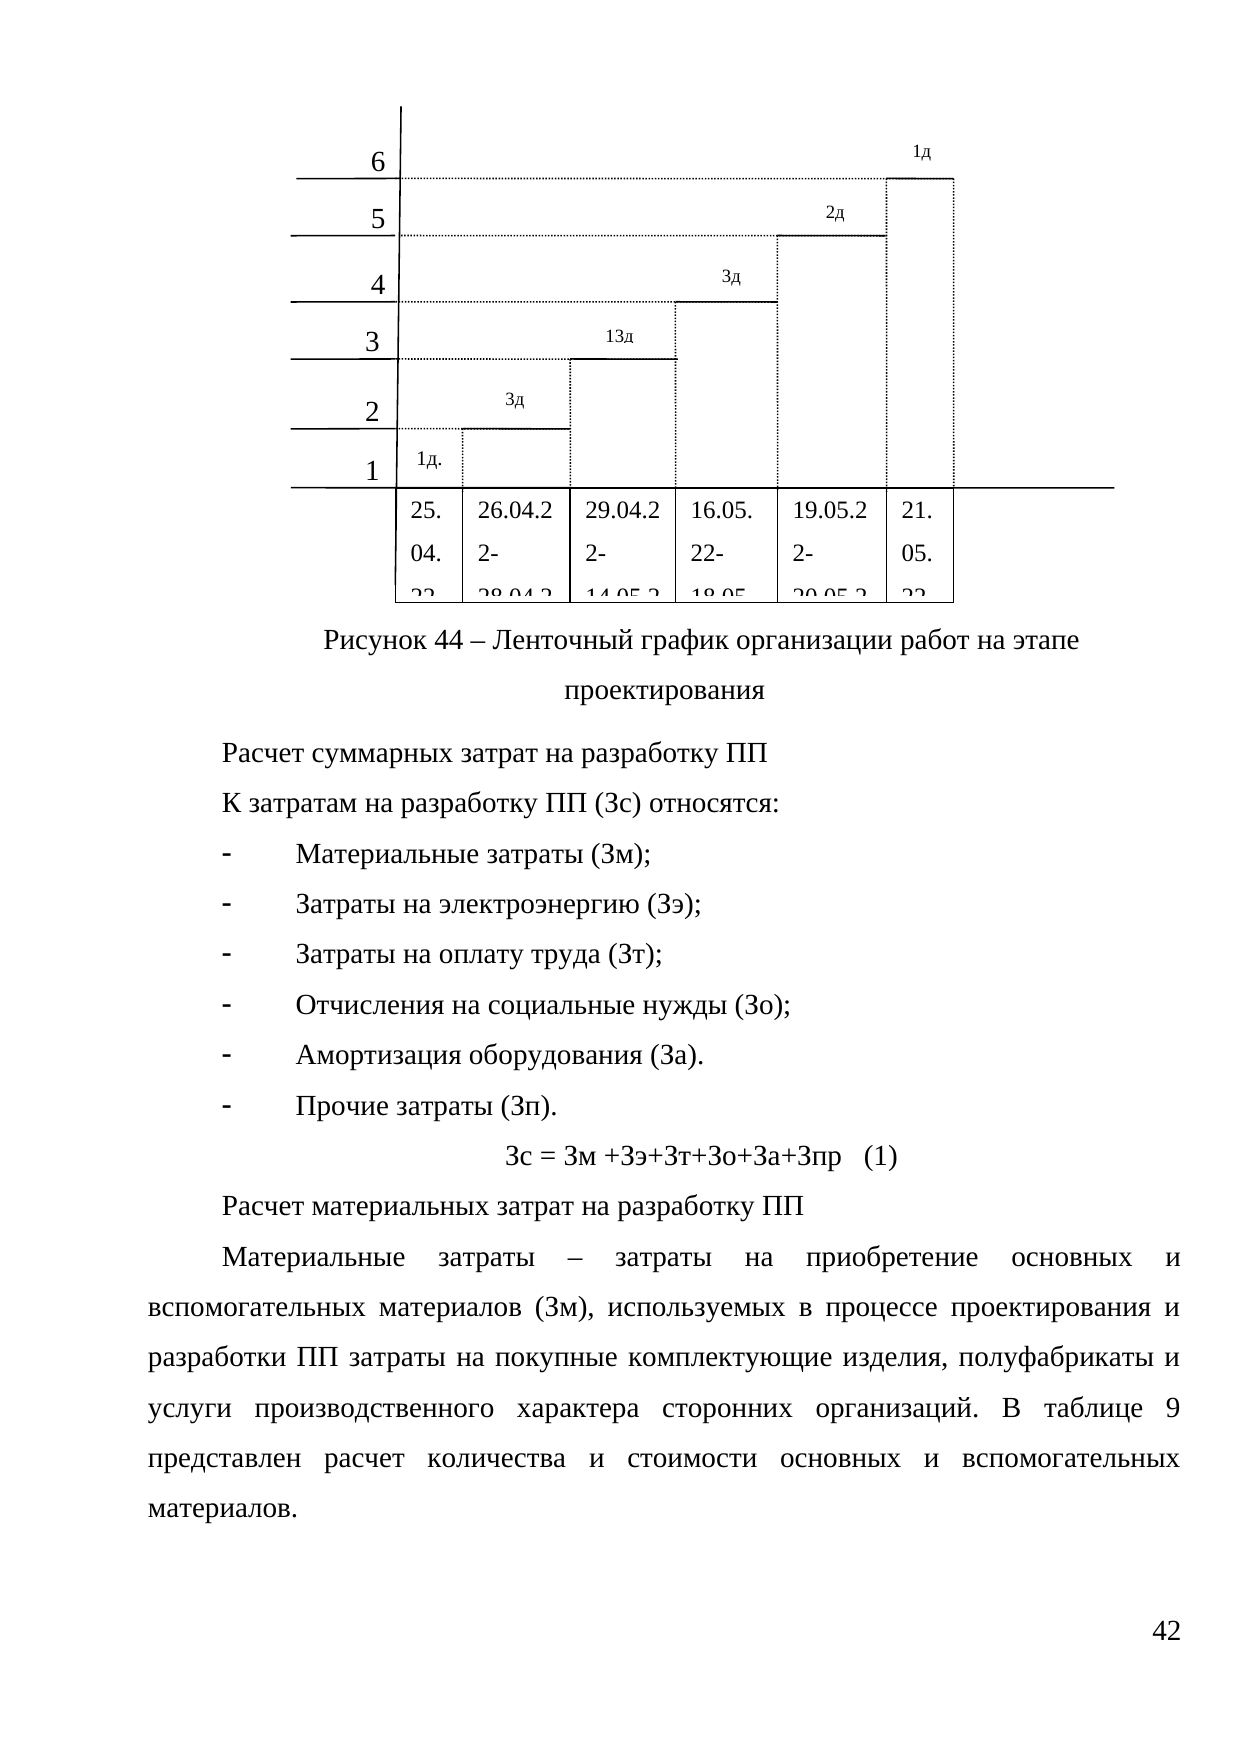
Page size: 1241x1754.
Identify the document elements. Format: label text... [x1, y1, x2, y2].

list Амортизация оборудования (За). [148, 1037, 1181, 1071]
list Отчисления на социальные нужды (Зо); [148, 987, 1181, 1021]
list Затраты на электроэнергию (Зэ); [148, 886, 1181, 920]
text Зс = Зм +Зэ+Зт+Зо+За+Зпр (1) [148, 1138, 1181, 1172]
list Прочие затраты (Зп). [148, 1088, 1181, 1121]
text Рисунок 44 – Ленточный график организации работ на этапе проектирования [148, 622, 1181, 706]
text Расчет материальных затрат на разработку ПП [148, 1188, 1181, 1222]
text Материальные затраты – затраты на приобретение основных и вспомогательных материалов (Зм), используемых в процессе проектирования и разработки ПП затраты на покупные комплектующие изделия, полуфабрикаты и услуги производственного характера сторонних организаций. В таблице 9 представлен расчет количества и стоимости основных и вспомогательных материалов. [148, 1239, 1181, 1524]
text Расчет суммарных затрат на разработку ПП [148, 735, 1181, 769]
text К затратам на разработку ПП (Зс) относятся: [148, 785, 1181, 819]
list Материальные затраты (Зм); [148, 836, 1181, 869]
list Затраты на оплату труда (Зт); [148, 937, 1181, 970]
